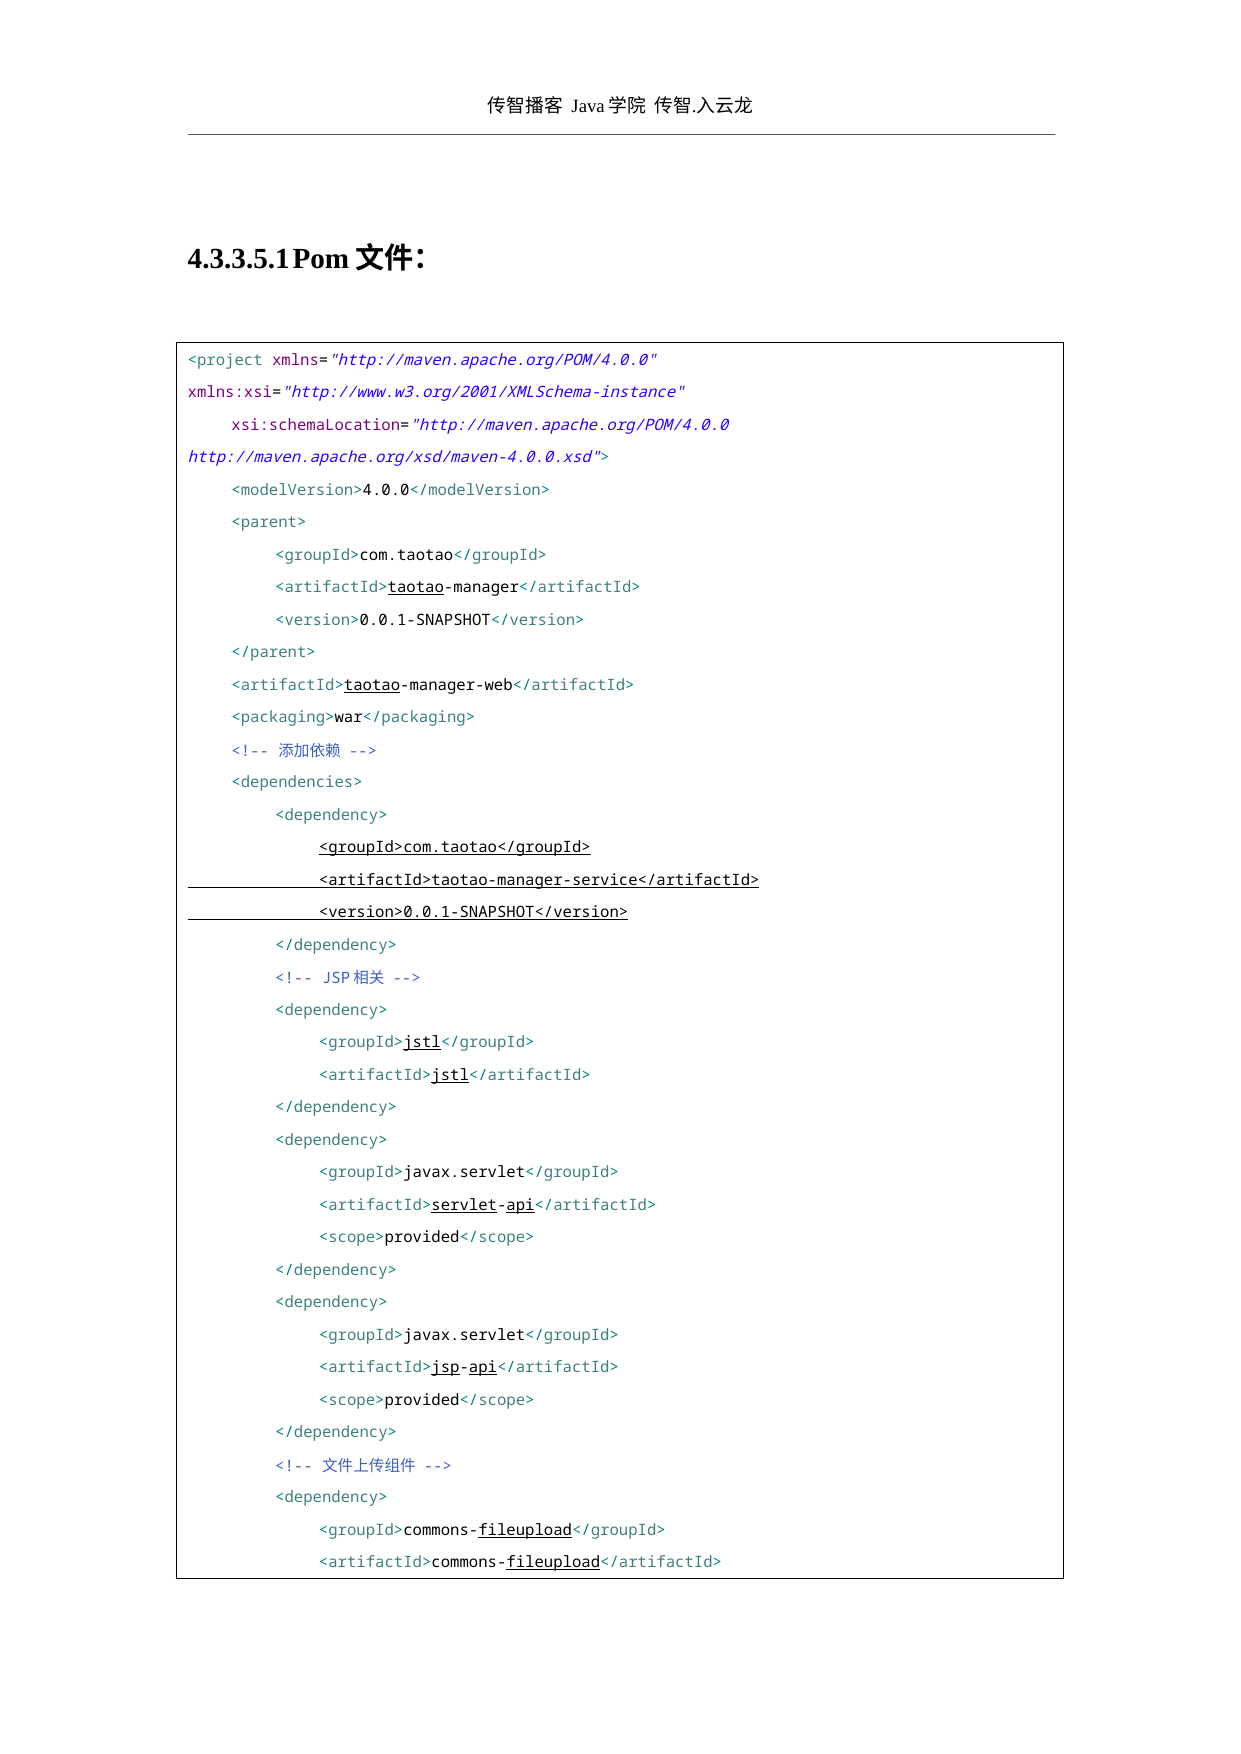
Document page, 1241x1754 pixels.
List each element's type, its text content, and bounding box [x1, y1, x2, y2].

subtitle Pom文件： [187, 224, 1053, 289]
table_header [177, 343, 1063, 1578]
